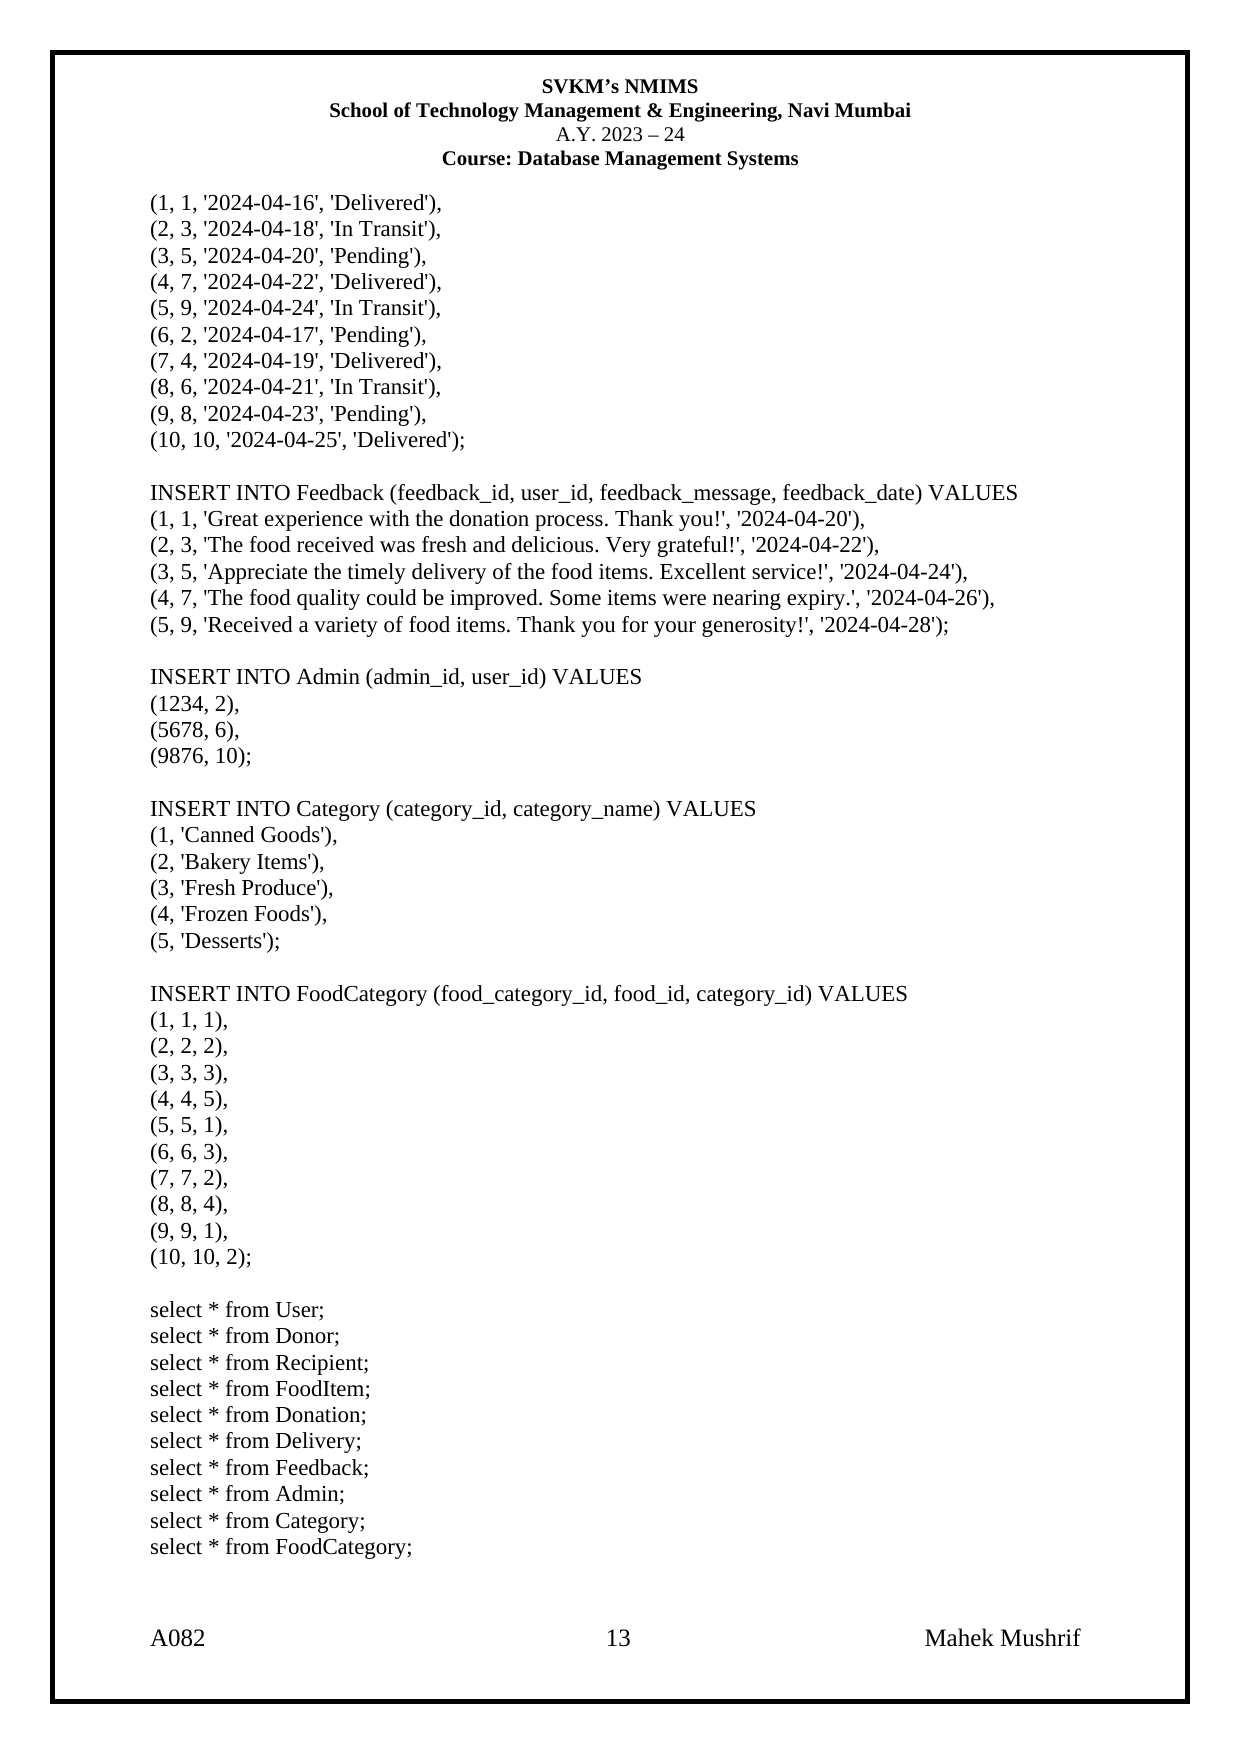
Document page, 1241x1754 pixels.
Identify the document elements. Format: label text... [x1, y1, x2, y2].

text (1, 1, 'Great experience with the donation process. Thank you!', '2024-04-20'), [150, 505, 1090, 532]
text (6, 2, '2024-04-17', 'Pending'), [150, 321, 1090, 347]
text select * from FoodCategory; [150, 1533, 1090, 1559]
text INSERT INTO FoodCategory (food_category_id, food_id, category_id) VALUES [150, 979, 1090, 1006]
text (8, 8, 4), [150, 1190, 1090, 1217]
text (7, 7, 2), [150, 1164, 1090, 1190]
text select * from Recipient; [150, 1348, 1090, 1375]
text INSERT INTO Category (category_id, category_name) VALUES [150, 795, 1090, 821]
text (9, 8, '2024-04-23', 'Pending'), [150, 400, 1090, 426]
text (10, 10, 2); [150, 1243, 1090, 1269]
text (4, 'Frozen Foods'), [150, 901, 1090, 927]
text (5678, 6), [150, 716, 1090, 742]
text (4, 4, 5), [150, 1085, 1090, 1111]
text select * from Delivery; [150, 1428, 1090, 1454]
text (6, 6, 3), [150, 1138, 1090, 1164]
text (8, 6, '2024-04-21', 'In Transit'), [150, 373, 1090, 400]
text (2, 2, 2), [150, 1032, 1090, 1059]
text (9876, 10); [150, 742, 1090, 769]
text (2, 3, '2024-04-18', 'In Transit'), [150, 215, 1090, 242]
text INSERT INTO Feedback (feedback_id, user_id, feedback_message, feedback_date) VALUES [150, 479, 1090, 505]
text (3, 3, 3), [150, 1059, 1090, 1085]
text select * from Category; [150, 1507, 1090, 1533]
text select * from Donor; [150, 1322, 1090, 1348]
text (1, 1, '2024-04-16', 'Delivered'), [150, 189, 1090, 215]
text (7, 4, '2024-04-19', 'Delivered'), [150, 347, 1090, 373]
text select * from Feedback; [150, 1454, 1090, 1480]
text (9, 9, 1), [150, 1217, 1090, 1243]
text (4, 7, 'The food quality could be improved. Some items were nearing expiry.', '2024-04-26'), [150, 584, 1090, 611]
text (5, 9, 'Received a variety of food items. Thank you for your generosity!', '2024-04-28'); [150, 611, 1090, 637]
text (3, 'Fresh Produce'), [150, 874, 1090, 901]
text select * from FoodItem; [150, 1375, 1090, 1401]
text (5, 'Desserts'); [150, 927, 1090, 953]
text (10, 10, '2024-04-25', 'Delivered'); [150, 426, 1090, 452]
text select * from User; [150, 1296, 1090, 1322]
text (1234, 2), [150, 690, 1090, 716]
text (5, 9, '2024-04-24', 'In Transit'), [150, 294, 1090, 321]
text INSERT INTO Admin (admin_id, user_id) VALUES [150, 663, 1090, 690]
text (1, 'Canned Goods'), [150, 821, 1090, 848]
text select * from Admin; [150, 1480, 1090, 1507]
text (2, 3, 'The food received was fresh and delicious. Very grateful!', '2024-04-22'), [150, 532, 1090, 558]
text (2, 'Bakery Items'), [150, 848, 1090, 874]
text (1, 1, 1), [150, 1006, 1090, 1032]
text (3, 5, '2024-04-20', 'Pending'), [150, 242, 1090, 268]
text (4, 7, '2024-04-22', 'Delivered'), [150, 268, 1090, 294]
text (3, 5, 'Appreciate the timely delivery of the food items. Excellent service!', '2024-04-24'), [150, 558, 1090, 584]
text select * from Donation; [150, 1401, 1090, 1428]
text (5, 5, 1), [150, 1111, 1090, 1138]
